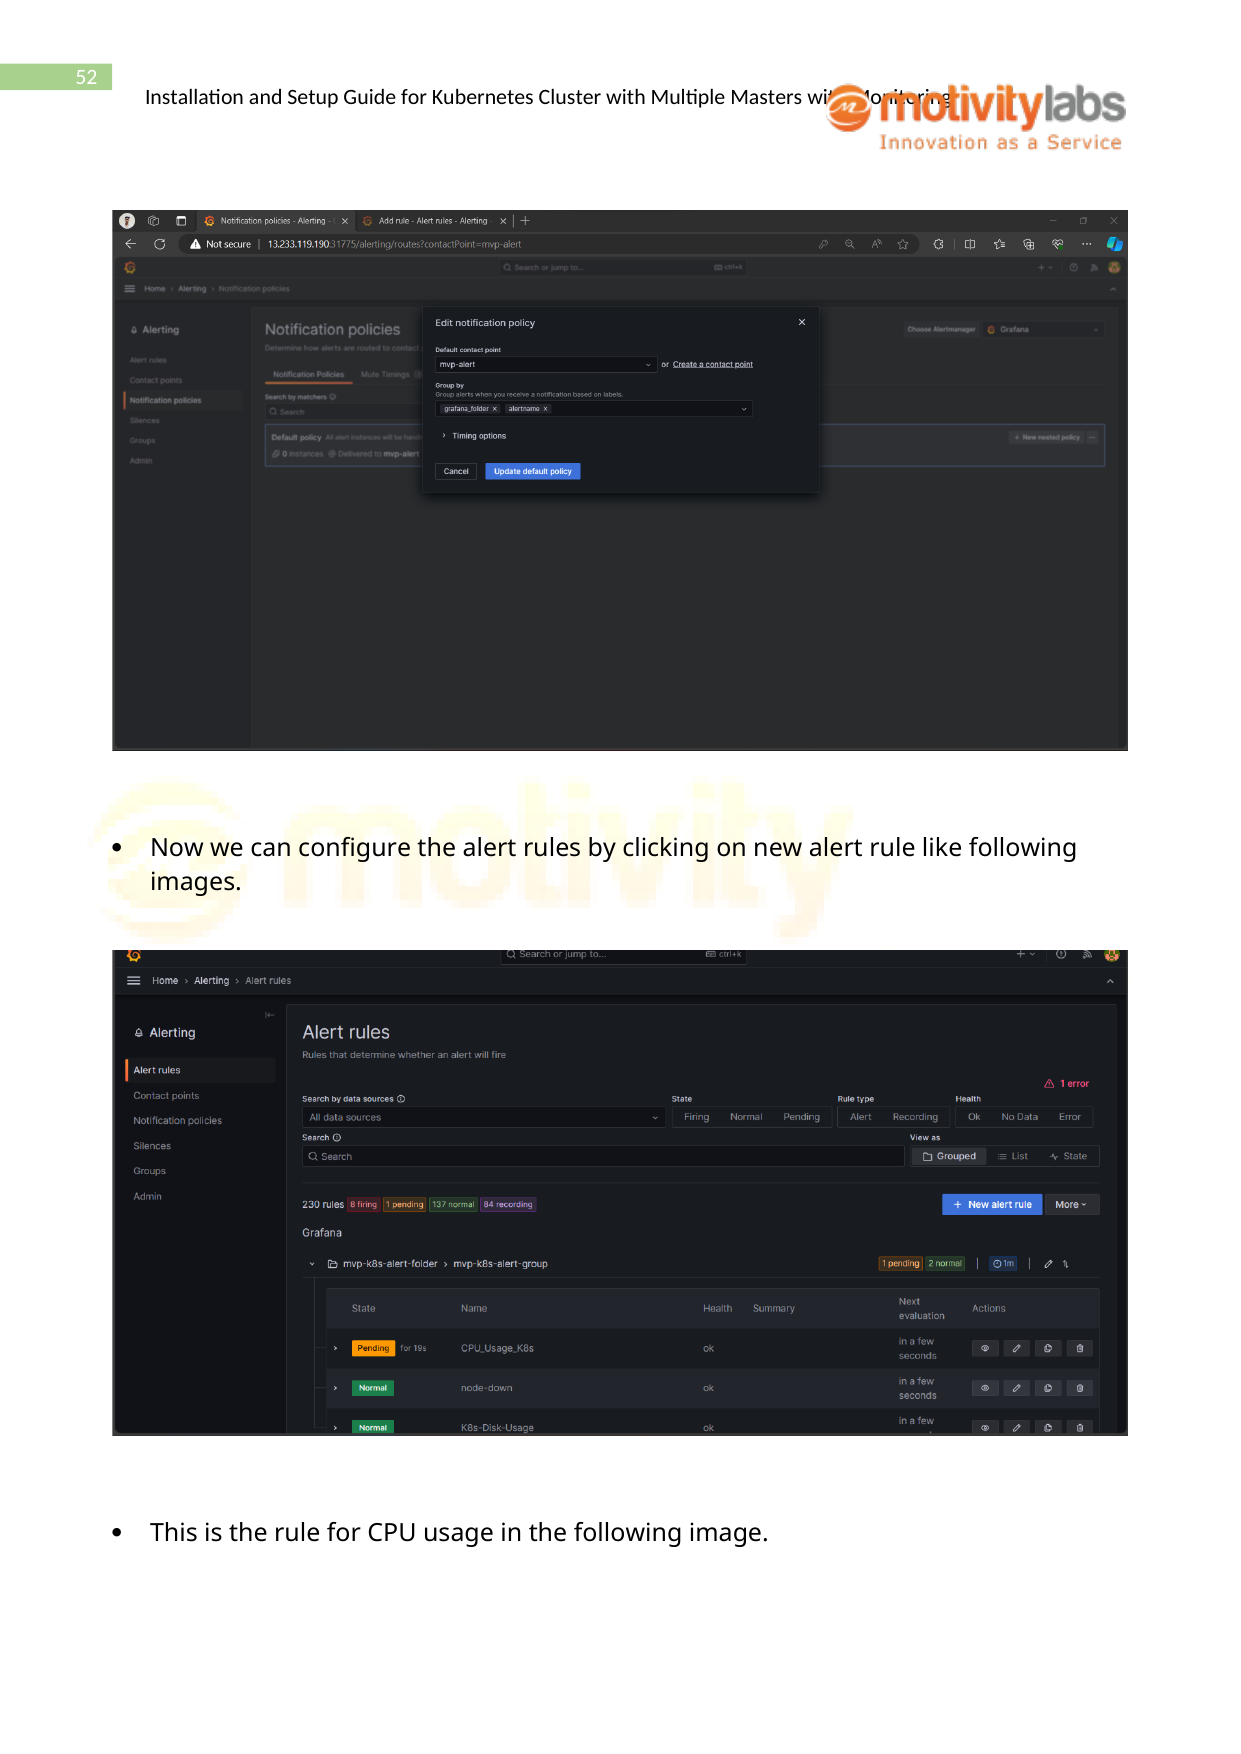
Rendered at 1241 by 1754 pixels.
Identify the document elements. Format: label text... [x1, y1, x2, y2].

picture [825, 73, 1129, 154]
picture [112, 210, 1128, 751]
list This is the rule for CPU usage in the following image. [112, 1514, 1128, 1548]
picture [112, 950, 1128, 1436]
list Now we can configure the alert rules by clicking on new alert rule like following images. [112, 830, 1128, 898]
